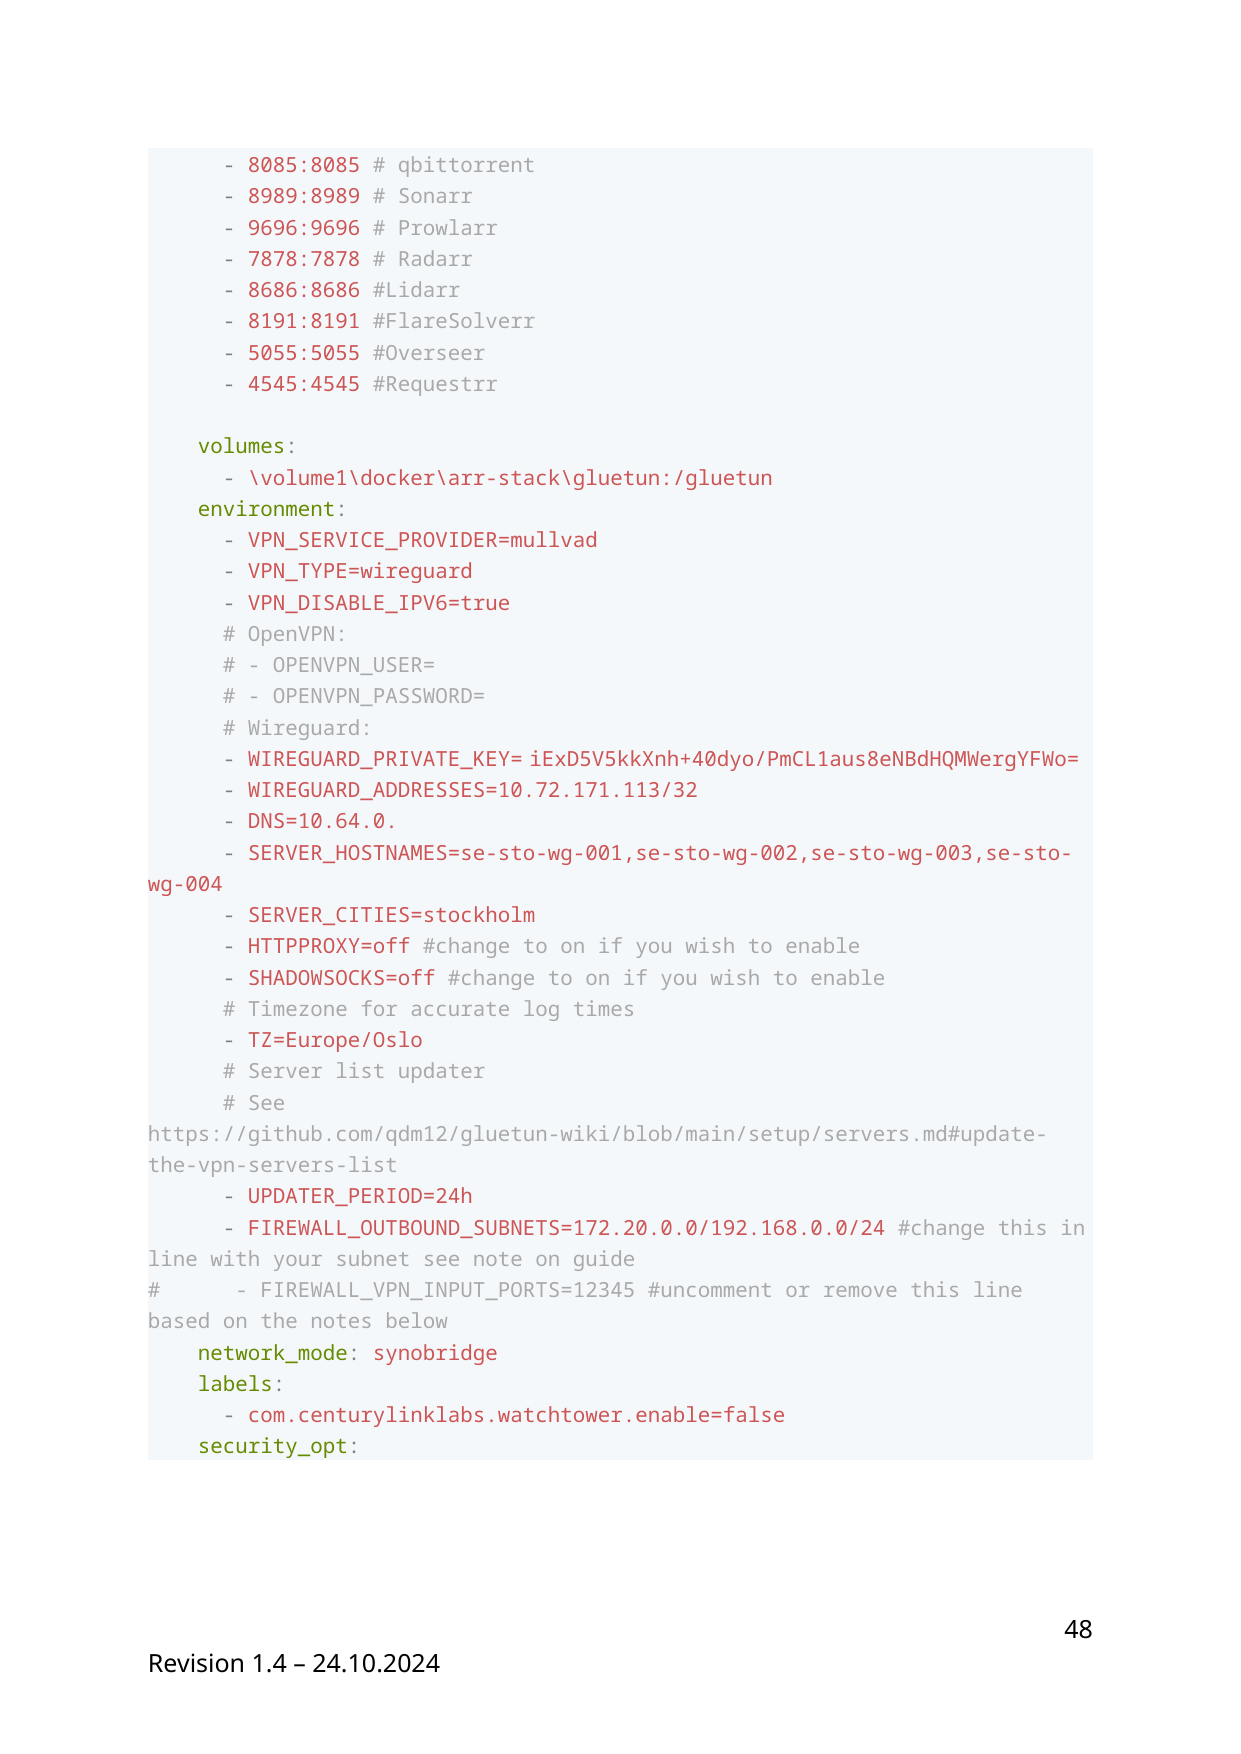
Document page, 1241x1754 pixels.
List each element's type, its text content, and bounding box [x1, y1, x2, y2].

text # Timezone for accurate log times [148, 991, 1093, 1023]
text - VPN_SERVICE_PROVIDER=mullvad [148, 523, 1093, 554]
text - 7878:7878 # Radarr [148, 241, 1093, 273]
text - \volume1\docker\arr-stack\gluetun:/gluetun [148, 460, 1093, 491]
text # See https://github.com/qdm12/gluetun-wiki/blob/main/setup/servers.md#update-the-vpn-servers-list [148, 1085, 1093, 1179]
text network_mode: synobridge [148, 1335, 1093, 1366]
text - FIREWALL_OUTBOUND_SUBNETS=172.20.0.0/192.168.0.0/24 #change this in line with your subnet see note on guide [148, 1210, 1093, 1273]
text - com.centurylinklabs.watchtower.enable=false [148, 1398, 1093, 1429]
text # OpenVPN: [148, 616, 1093, 648]
text # Wireguard: [148, 710, 1093, 741]
text # - OPENVPN_PASSWORD= [148, 679, 1093, 710]
text security_opt: [148, 1429, 1093, 1460]
text - TZ=Europe/Oslo [148, 1023, 1093, 1054]
text labels: [148, 1366, 1093, 1398]
text - VPN_TYPE=wireguard [148, 554, 1093, 585]
text - 8989:8989 # Sonarr [148, 179, 1093, 210]
text - 8686:8686 #Lidarr [148, 273, 1093, 304]
text # - FIREWALL_VPN_INPUT_PORTS=12345 #uncomment or remove this line based on the notes below [148, 1273, 1093, 1335]
text volumes: [148, 429, 1093, 460]
text - WIREGUARD_PRIVATE_KEY= iExD5V5kkXnh+40dyo/PmCL1aus8eNBdHQMWergYFWo= [148, 741, 1093, 773]
text - SHADOWSOCKS=off #change to on if you wish to enable [148, 960, 1093, 991]
text - SERVER_HOSTNAMES=se-sto-wg-001,se-sto-wg-002,se-sto-wg-003,se-sto-wg-004 [148, 835, 1093, 898]
text - UPDATER_PERIOD=24h [148, 1179, 1093, 1210]
text - VPN_DISABLE_IPV6=true [148, 585, 1093, 616]
text # - OPENVPN_USER= [148, 648, 1093, 679]
text - HTTPPROXY=off #change to on if you wish to enable [148, 929, 1093, 960]
text - WIREGUARD_ADDRESSES=10.72.171.113/32 [148, 773, 1093, 804]
text - 8085:8085 # qbittorrent [148, 148, 1093, 179]
text - 5055:5055 #Overseer [148, 335, 1093, 366]
text - DNS=10.64.0. [148, 804, 1093, 835]
text - 4545:4545 #Requestrr [148, 366, 1093, 398]
text - 9696:9696 # Prowlarr [148, 210, 1093, 241]
text environment: [148, 491, 1093, 523]
text # Server list updater [148, 1054, 1093, 1085]
text - 8191:8191 #FlareSolverr [148, 304, 1093, 335]
text - SERVER_CITIES=stockholm [148, 898, 1093, 929]
